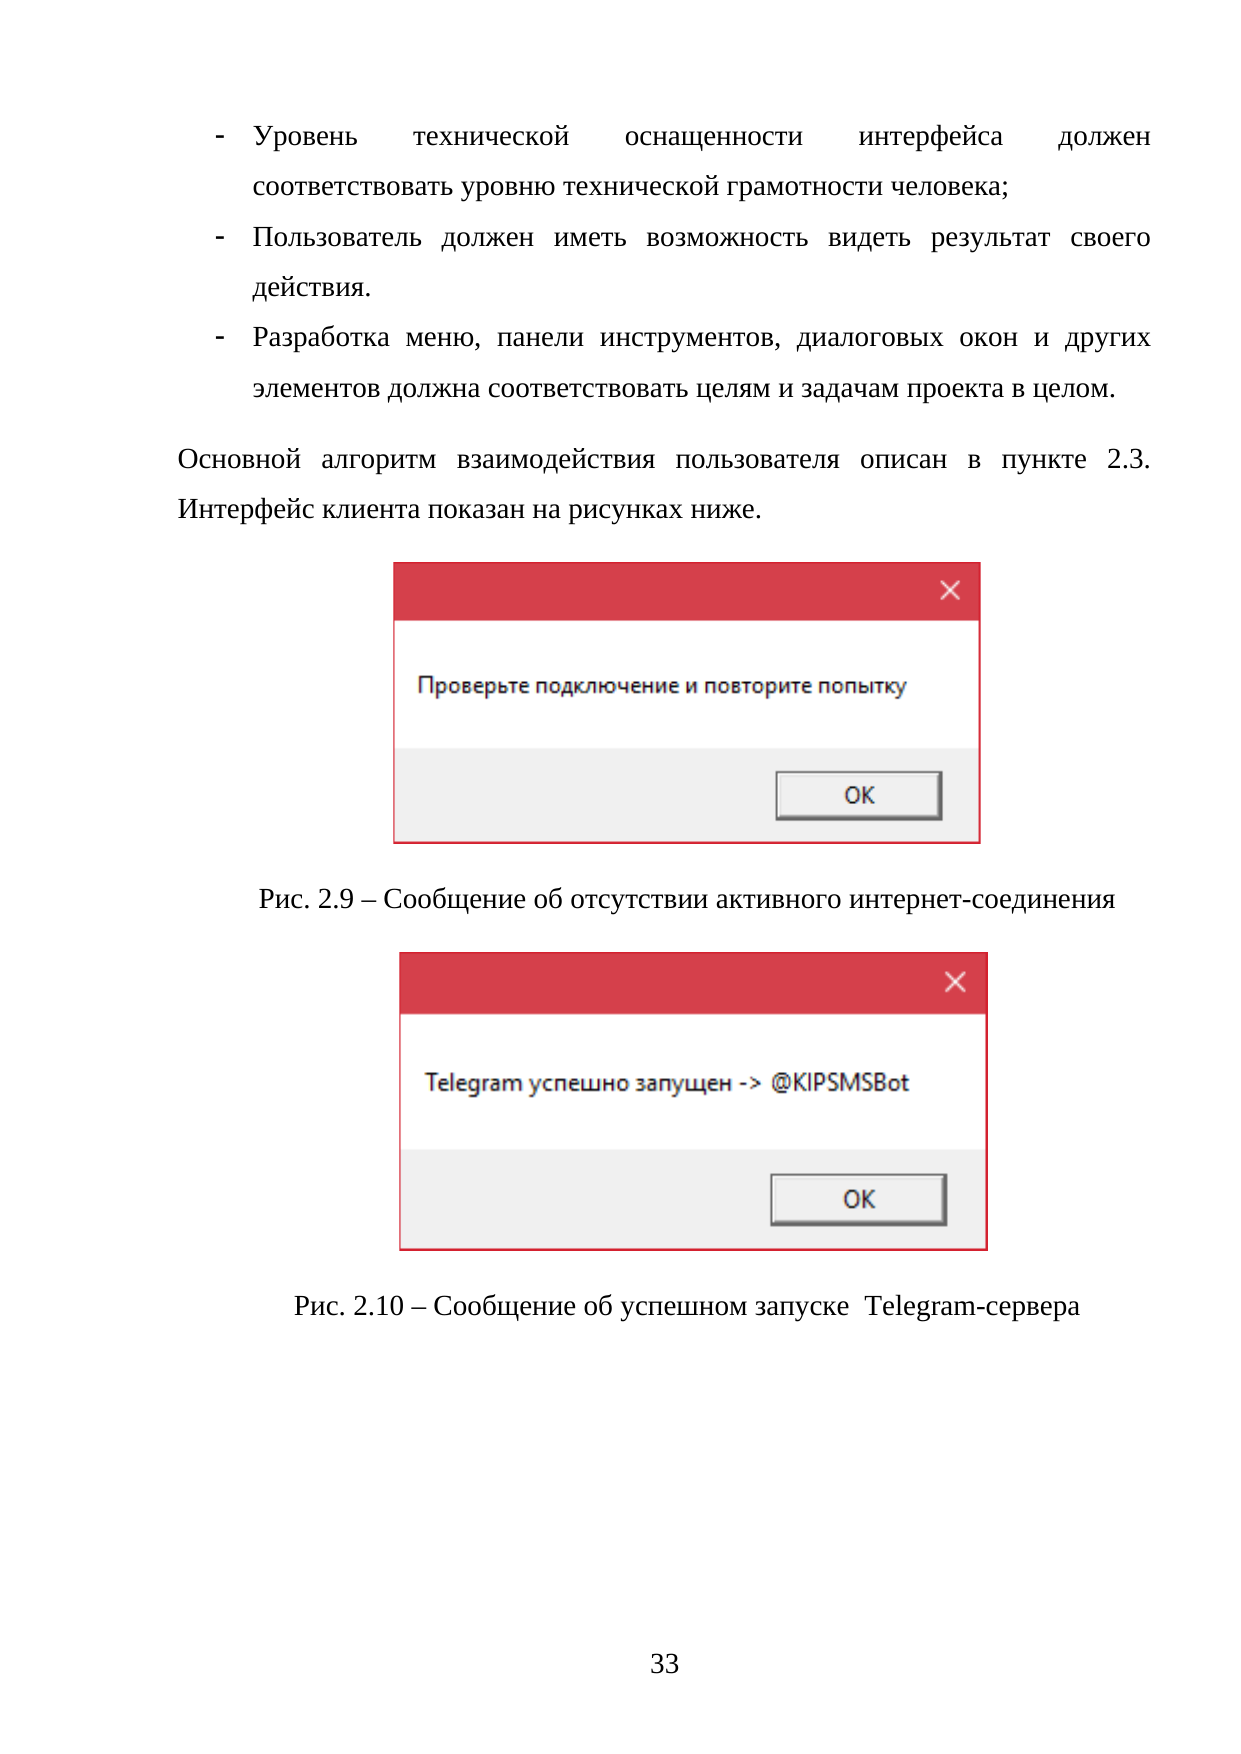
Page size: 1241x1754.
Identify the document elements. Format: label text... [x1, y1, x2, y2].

list Уровень технической оснащенности интерфейса должен соответствовать уровню технической грамотности человека; [215, 118, 1152, 202]
picture [399, 952, 988, 1251]
text Рис. 2.9 – Сообщение об отсутствии активного интернет-соединения [222, 881, 1152, 915]
list Пользователь должен иметь возможность видеть результат своего действия. [215, 219, 1152, 303]
list Разработка меню, панели инструментов, диалоговых окон и других элементов должна соответствовать целям и задачам проекта в целом. [215, 319, 1152, 403]
text Рис. 2.10 – Сообщение об успешном запуске Telegram-сервера [222, 1288, 1152, 1322]
picture [393, 562, 981, 844]
text Основной алгоритм взаимодействия пользователя описан в пункте 2.3. Интерфейс клиента показан на рисунках ниже. [177, 441, 1152, 525]
